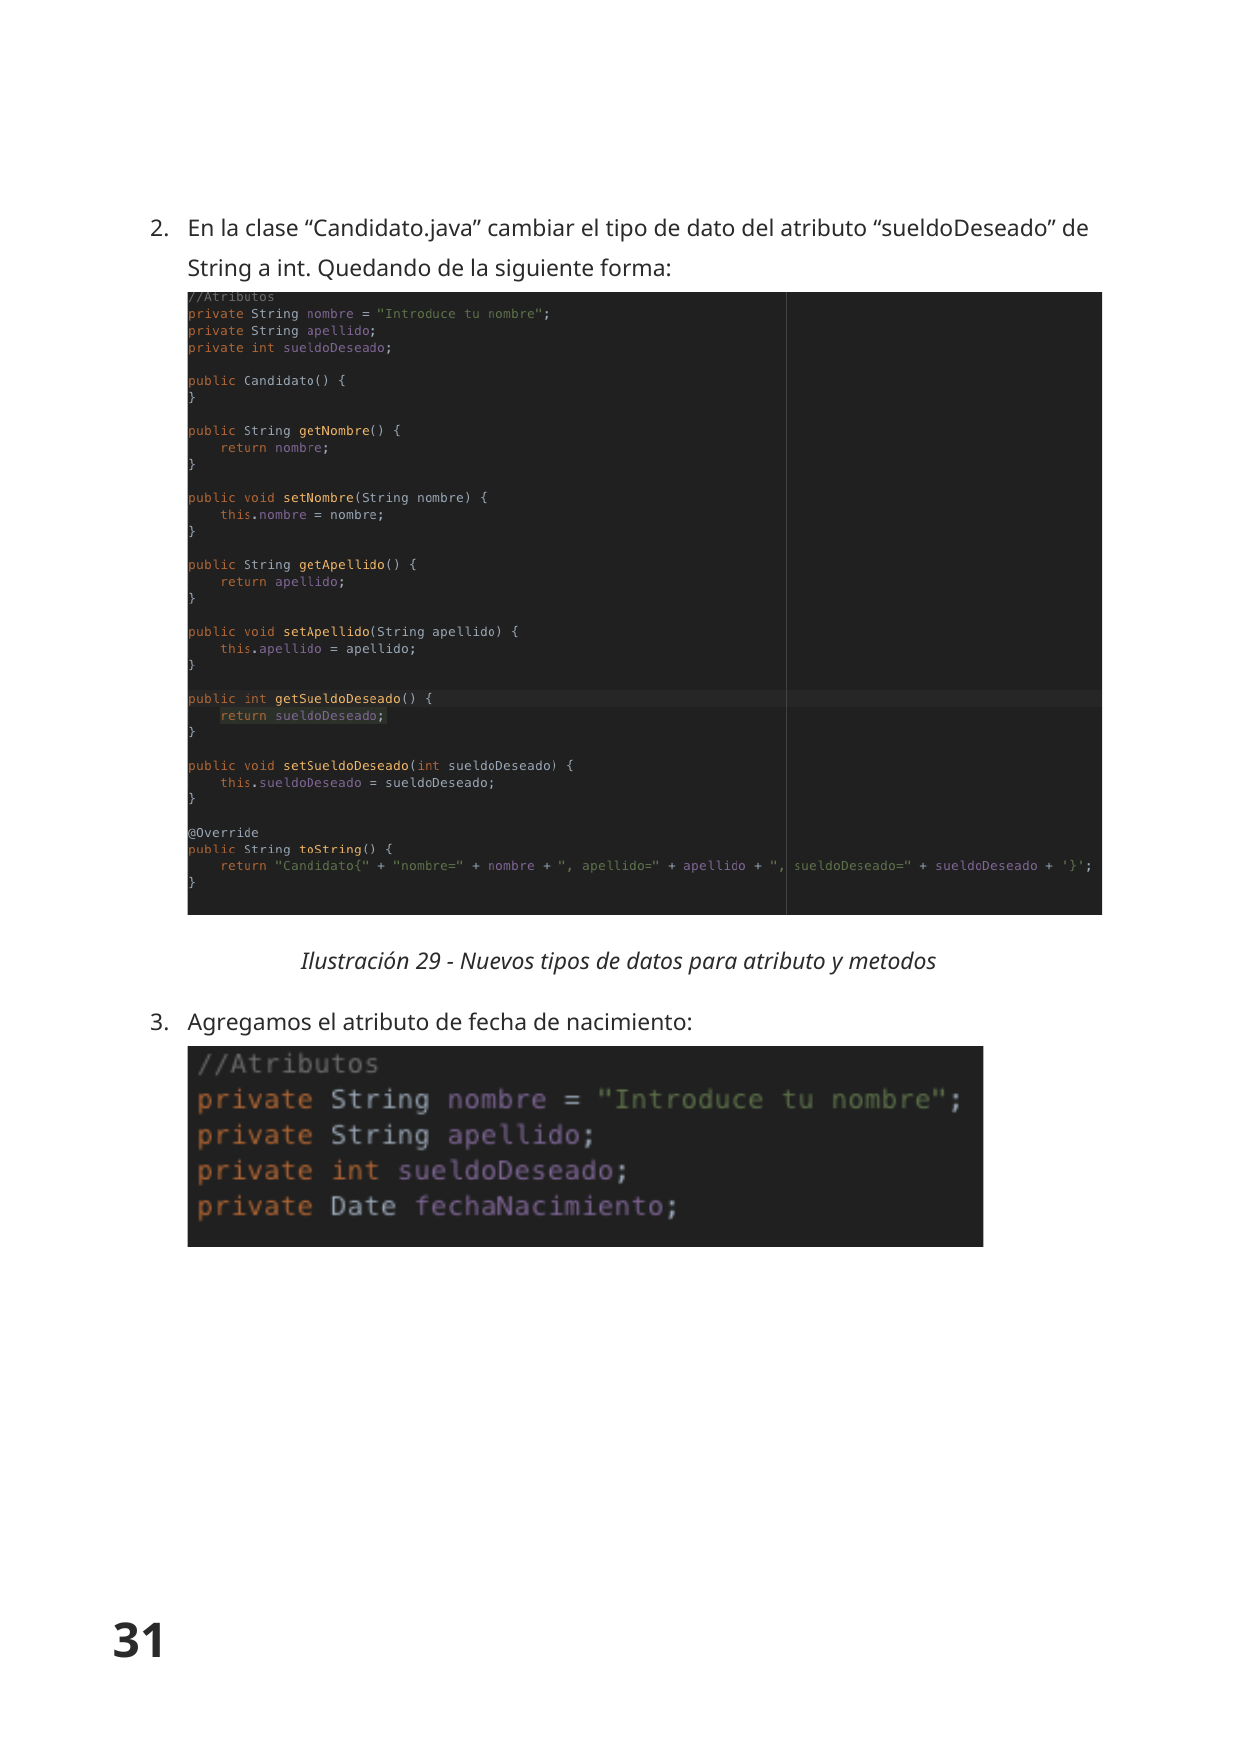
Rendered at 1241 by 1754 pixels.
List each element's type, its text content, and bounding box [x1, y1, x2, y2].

picture [187, 1046, 984, 1247]
list Agregamos el atributo de fecha de nacimiento: [150, 1006, 1128, 1037]
text Ilustración 29 - Nuevos tipos de datos para atributo y metodos [112, 945, 1128, 976]
picture [187, 292, 1103, 915]
list En la clase “Candidato.java” cambiar el tipo de dato del atributo “sueldoDeseado” de String a int. Quedando de la siguiente forma: [150, 211, 1128, 283]
